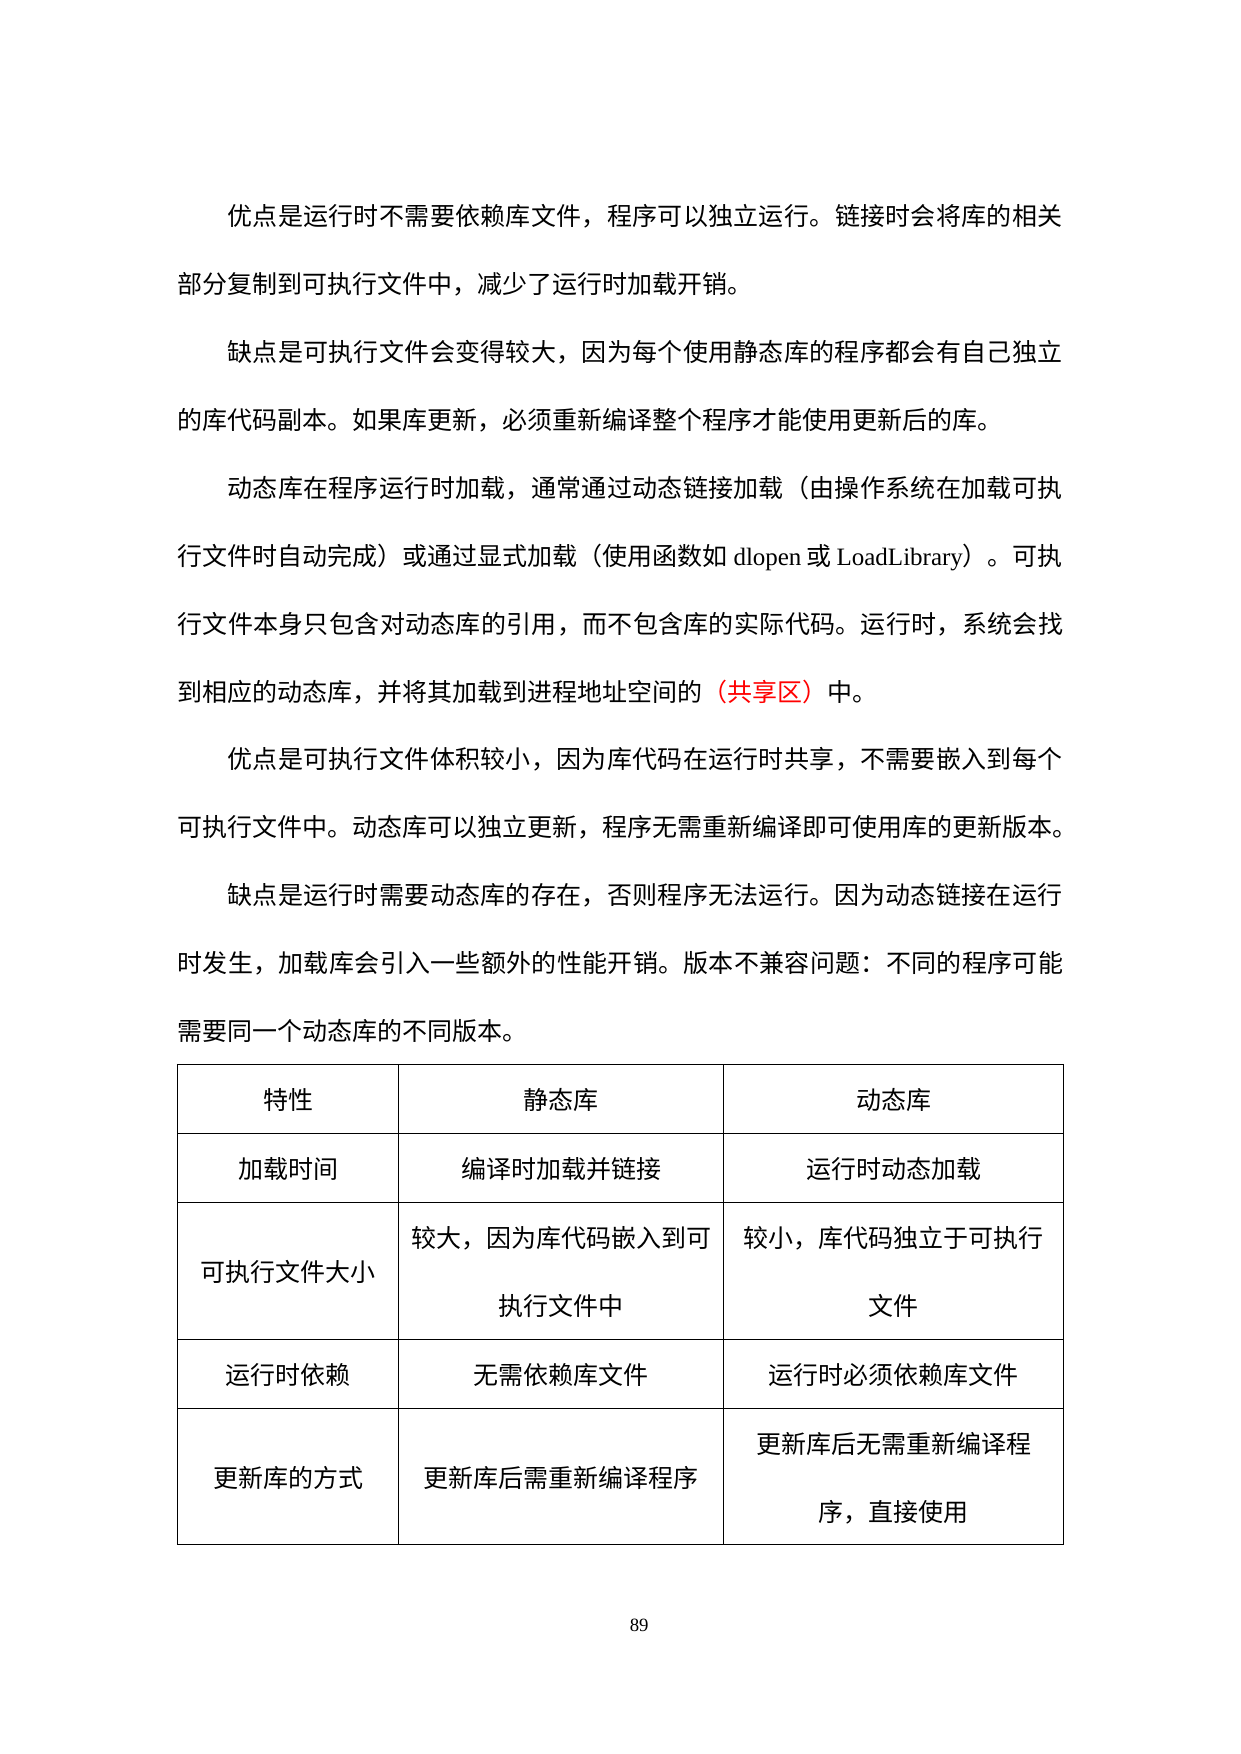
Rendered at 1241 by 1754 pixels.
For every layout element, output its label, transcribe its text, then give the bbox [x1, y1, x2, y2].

text 动态库在程序运行时加载，通常通过动态链接加载（由操作系统在加载可执行文件时自动完成）或通过显式加载（使用函数如dlopen或LoadLibrary）。可执行文件本身只包含对动态库的引用，而不包含库的实际代码。运行时，系统会找到相应的动态库，并将其加载到进程地址空间的（共享区）中。 [177, 452, 1063, 724]
table_cell 更新库后无需重新编译程序，直接使用 [724, 1409, 1063, 1544]
table_cell 运行时依赖 [178, 1340, 398, 1407]
table_cell 运行时动态加载 [724, 1134, 1063, 1202]
table_cell 运行时必须依赖库文件 [724, 1340, 1063, 1407]
table_header 特性 [178, 1065, 398, 1133]
table_cell 无需依赖库文件 [399, 1340, 723, 1407]
text 优点是可执行文件体积较小，因为库代码在运行时共享，不需要嵌入到每个可执行文件中。动态库可以独立更新，程序无需重新编译即可使用库的更新版本。 [177, 724, 1063, 860]
table_cell 编译时加载并链接 [399, 1134, 723, 1202]
table_cell 加载时间 [178, 1134, 398, 1202]
table_cell 较大，因为库代码嵌入到可执行文件中 [399, 1203, 723, 1338]
text 缺点是可执行文件会变得较大，因为每个使用静态库的程序都会有自己独立的库代码副本。如果库更新，必须重新编译整个程序才能使用更新后的库。 [177, 317, 1063, 452]
table_header 静态库 [399, 1065, 723, 1133]
text 缺点是运行时需要动态库的存在，否则程序无法运行。因为动态链接在运行时发生，加载库会引入一些额外的性能开销。版本不兼容问题：不同的程序可能需要同一个动态库的不同版本。 [177, 860, 1063, 1064]
table_cell 较小，库代码独立于可执行文件 [724, 1203, 1063, 1338]
text 优点是运行时不需要依赖库文件，程序可以独立运行。链接时会将库的相关部分复制到可执行文件中，减少了运行时加载开销。 [177, 181, 1063, 317]
table_header 动态库 [724, 1065, 1063, 1133]
table_cell 更新库的方式 [178, 1409, 398, 1544]
table_cell 更新库后需重新编译程序 [399, 1409, 723, 1544]
table_cell 可执行文件大小 [178, 1203, 398, 1338]
